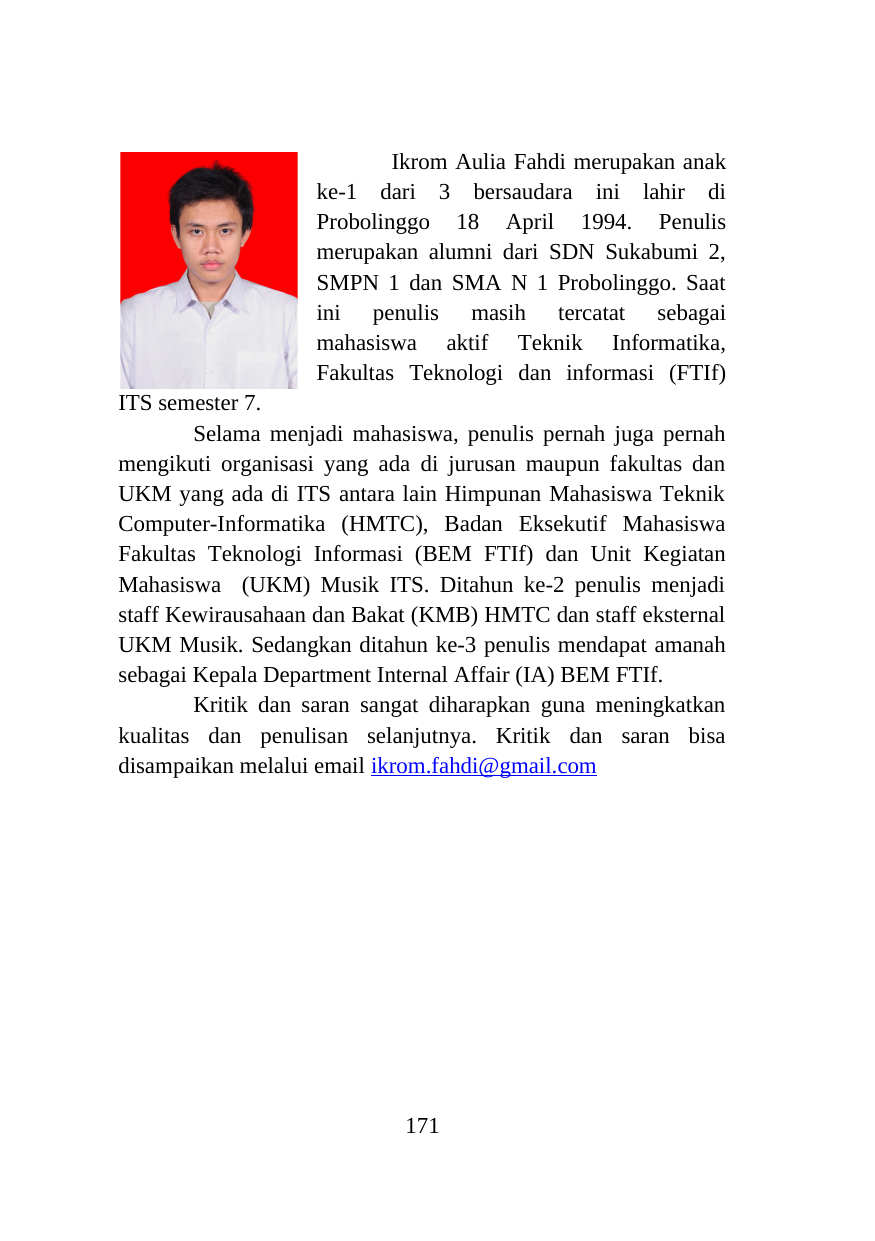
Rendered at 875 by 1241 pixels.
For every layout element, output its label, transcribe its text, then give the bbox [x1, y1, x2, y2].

text Kritik dan saran sangat diharapkan guna meningkatkan kualitas dan penulisan selanjutnya. Kritik dan saran bisa disampaikan melalui email ikrom.fahdi@gmail.com [118, 691, 726, 778]
text Ikrom Aulia Fahdi merupakan anak ke-1 dari 3 bersaudara ini lahir di Probolinggo 18 April 1994. Penulis merupakan alumni dari SDN Sukabumi 2, SMPN 1 dan SMA N 1 Probolinggo. Saat ini penulis masih tercatat sebagai mahasiswa aktif Teknik Informatika, Fakultas Teknologi dan informasi (FTIf) ITS semester 7. [118, 148, 726, 416]
text Selama menjadi mahasiswa, penulis pernah juga pernah mengikuti organisasi yang ada di jurusan maupun fakultas dan UKM yang ada di ITS antara lain Himpunan Mahasiswa Teknik Computer-Informatika (HMTC), Badan Eksekutif Mahasiswa Fakultas Teknologi Informasi (BEM FTIf) dan Unit Kegiatan Mahasiswa (UKM) Musik ITS. Ditahun ke-2 penulis menjadi staff Kewirausahaan dan Bakat (KMB) HMTC dan staff eksternal UKM Musik. Sedangkan ditahun ke-3 penulis mendapat amanah sebagai Kepala Department Internal Affair (IA) BEM FTIf. [118, 419, 726, 688]
